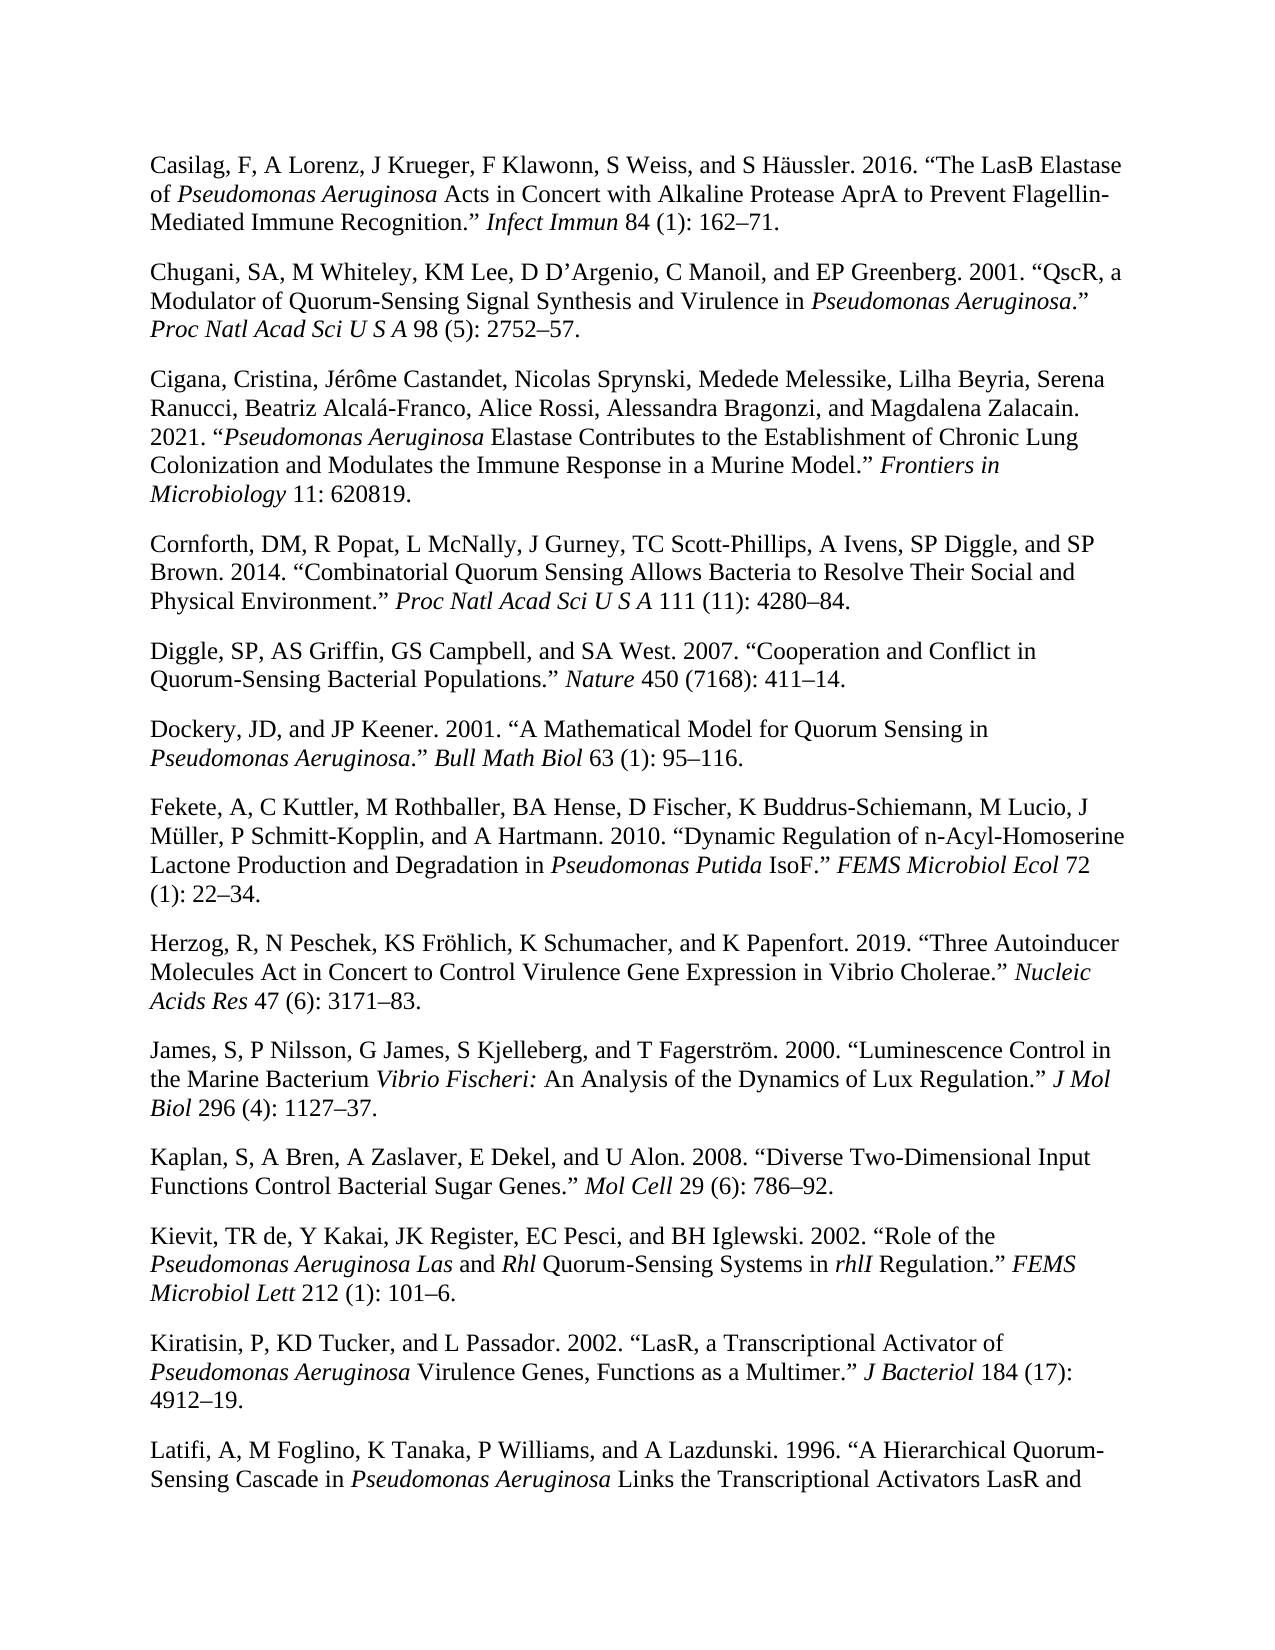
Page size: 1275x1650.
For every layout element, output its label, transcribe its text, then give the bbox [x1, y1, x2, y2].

text Kievit, TR de, Y Kakai, JK Register, EC Pesci, and BH Iglewski. 2002. “Role of the Pseudomonas Aeruginosa Las and Rhl Quorum-Sensing Systems in rhlI Regulation.” FEMS Microbiol Lett 212 (1): 101–6. [150, 1221, 1125, 1307]
text Fekete, A, C Kuttler, M Rothballer, BA Hense, D Fischer, K Buddrus-Schiemann, M Lucio, J Müller, P Schmitt-Kopplin, and A Hartmann. 2010. “Dynamic Regulation of n-Acyl-Homoserine Lactone Production and Degradation in Pseudomonas Putida IsoF.” FEMS Microbiol Ecol 72 (1): 22–34. [150, 792, 1125, 907]
text Kaplan, S, A Bren, A Zaslaver, E Dekel, and U Alon. 2008. “Diverse Two-Dimensional Input Functions Control Bacterial Sugar Genes.” Mol Cell 29 (6): 786–92. [150, 1142, 1125, 1200]
text Cigana, Cristina, Jérôme Castandet, Nicolas Sprynski, Medede Melessike, Lilha Beyria, Serena Ranucci, Beatriz Alcalá-Franco, Alice Rossi, Alessandra Bragonzi, and Magdalena Zalacain. 2021. “Pseudomonas Aeruginosa Elastase Contributes to the Establishment of Chronic Lung Colonization and Modulates the Immune Response in a Murine Model.” Frontiers in Microbiology 11: 620819. [150, 364, 1125, 508]
text Kiratisin, P, KD Tucker, and L Passador. 2002. “LasR, a Transcriptional Activator of Pseudomonas Aeruginosa Virulence Genes, Functions as a Multimer.” J Bacteriol 184 (17): 4912–19. [150, 1328, 1125, 1414]
text Casilag, F, A Lorenz, J Krueger, F Klawonn, S Weiss, and S Häussler. 2016. “The LasB Elastase of Pseudomonas Aeruginosa Acts in Concert with Alkaline Protease AprA to Prevent Flagellin-Mediated Immune Recognition.” Infect Immun 84 (1): 162–71. [150, 150, 1125, 236]
text Diggle, SP, AS Griffin, GS Campbell, and SA West. 2007. “Cooperation and Conflict in Quorum-Sensing Bacterial Populations.” Nature 450 (7168): 411–14. [150, 636, 1125, 693]
text Dockery, JD, and JP Keener. 2001. “A Mathematical Model for Quorum Sensing in Pseudomonas Aeruginosa.” Bull Math Biol 63 (1): 95–116. [150, 714, 1125, 772]
text Chugani, SA, M Whiteley, KM Lee, D D’Argenio, C Manoil, and EP Greenberg. 2001. “QscR, a Modulator of Quorum-Sensing Signal Synthesis and Virulence in Pseudomonas Aeruginosa.” Proc Natl Acad Sci U S A 98 (5): 2752–57. [150, 257, 1125, 343]
text Cornforth, DM, R Popat, L McNally, J Gurney, TC Scott-Phillips, A Ivens, SP Diggle, and SP Brown. 2014. “Combinatorial Quorum Sensing Allows Bacteria to Resolve Their Social and Physical Environment.” Proc Natl Acad Sci U S A 111 (11): 4280–84. [150, 529, 1125, 615]
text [150, 1435, 1125, 1492]
text James, S, P Nilsson, G James, S Kjelleberg, and T Fagerström. 2000. “Luminescence Control in the Marine Bacterium Vibrio Fischeri: An Analysis of the Dynamics of Lux Regulation.” J Mol Biol 296 (4): 1127–37. [150, 1035, 1125, 1122]
text Herzog, R, N Peschek, KS Fröhlich, K Schumacher, and K Papenfort. 2019. “Three Autoinducer Molecules Act in Concert to Control Virulence Gene Expression in Vibrio Cholerae.” Nucleic Acids Res 47 (6): 3171–83. [150, 928, 1125, 1014]
